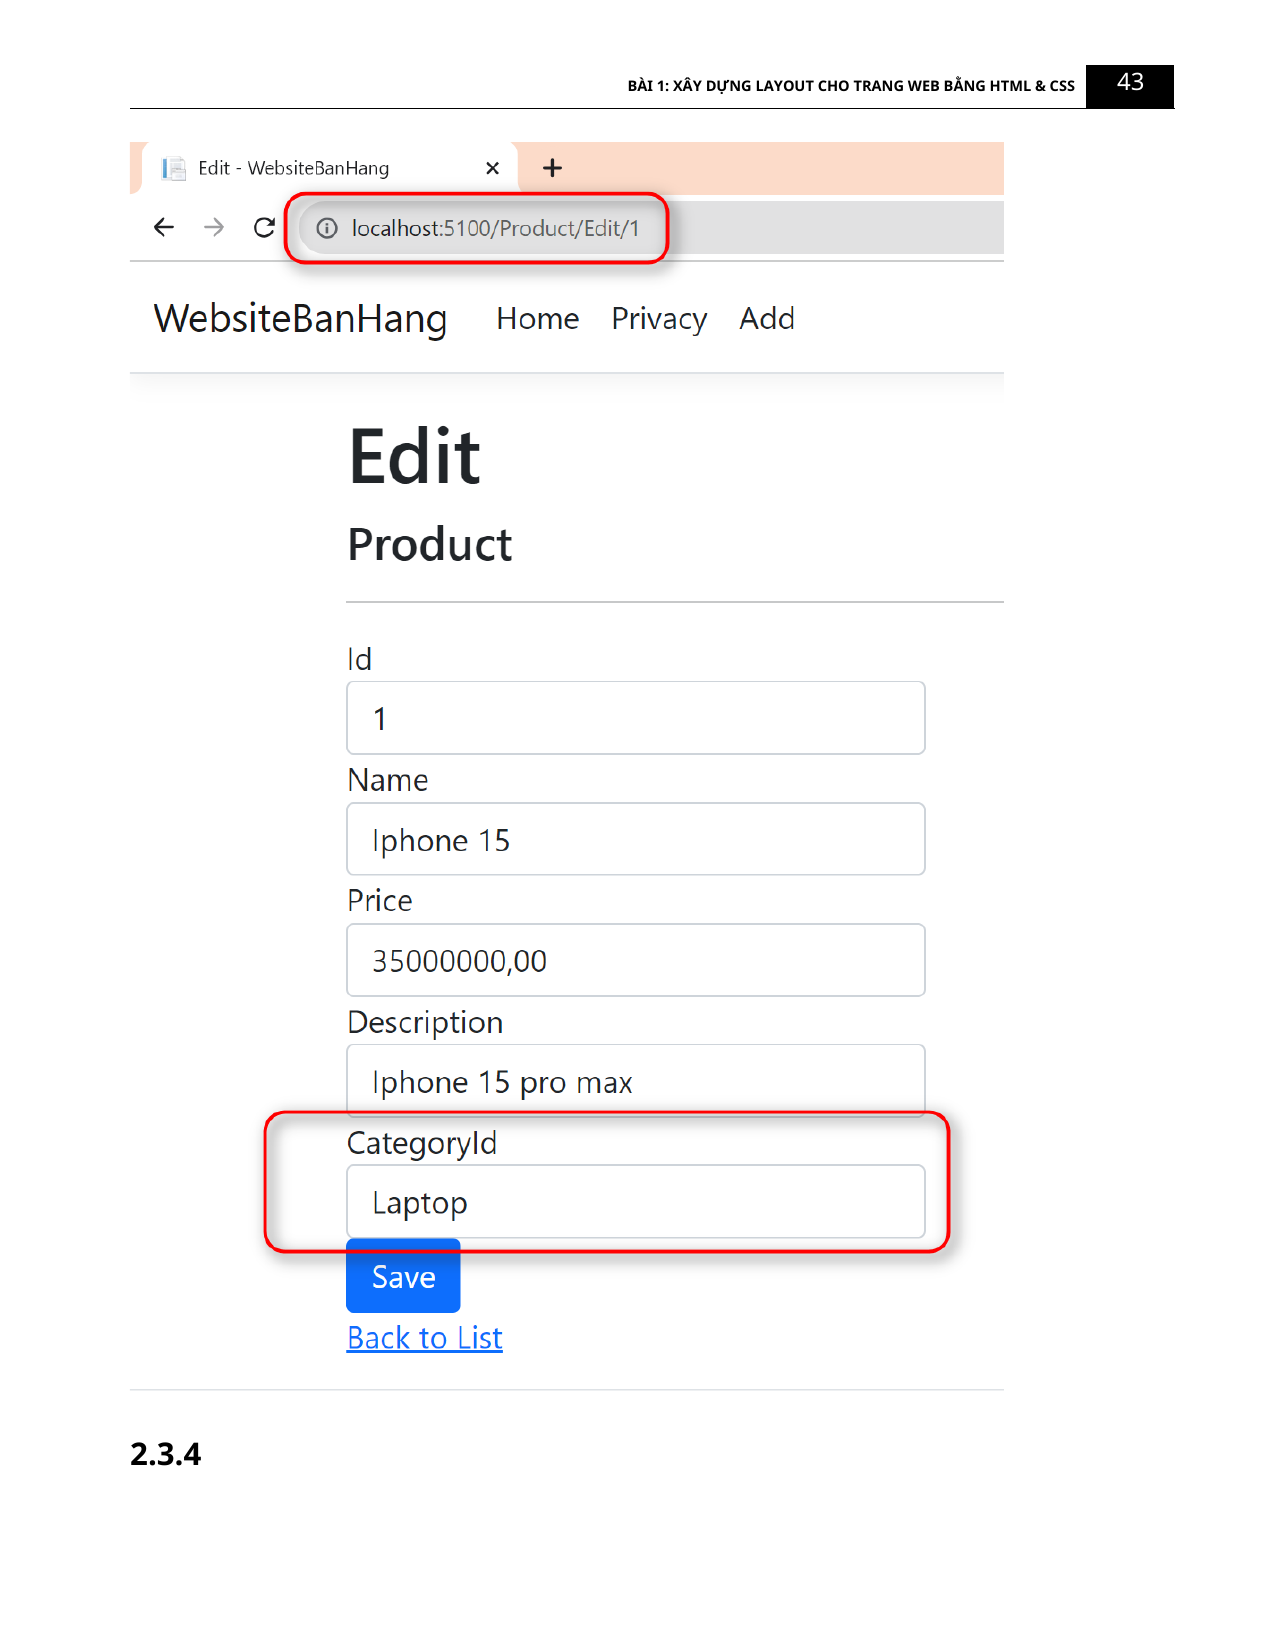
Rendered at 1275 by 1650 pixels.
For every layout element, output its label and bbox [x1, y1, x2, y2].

picture [129, 142, 1004, 1391]
